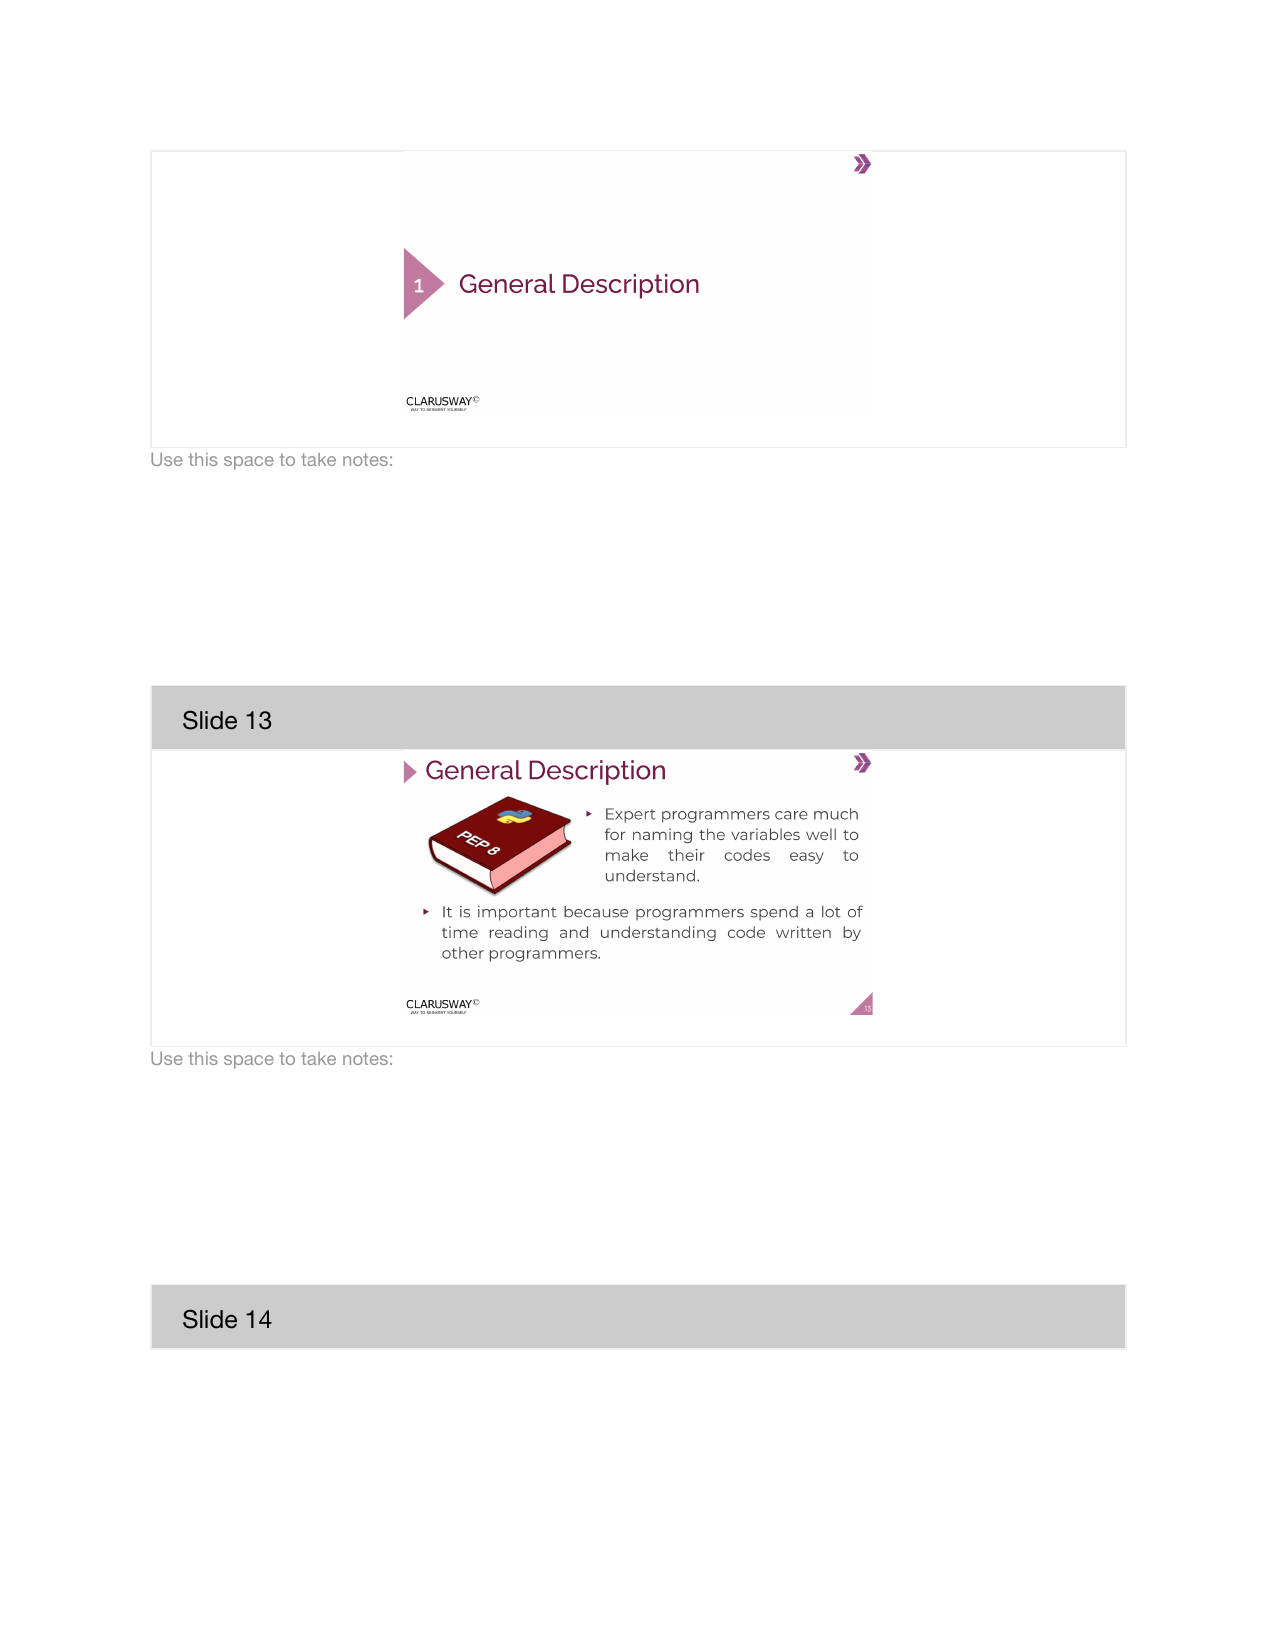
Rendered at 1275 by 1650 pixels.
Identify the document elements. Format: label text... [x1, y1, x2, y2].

table_cell [152, 751, 1125, 1046]
table_header Slide 14 [152, 1285, 1125, 1348]
picture [403, 750, 873, 1015]
table_cell [152, 152, 1125, 447]
table_header Slide 13 [152, 686, 1125, 749]
picture [403, 151, 873, 416]
text Use this space to take notes: [150, 448, 1125, 472]
text Use this space to take notes: [150, 1047, 1125, 1071]
